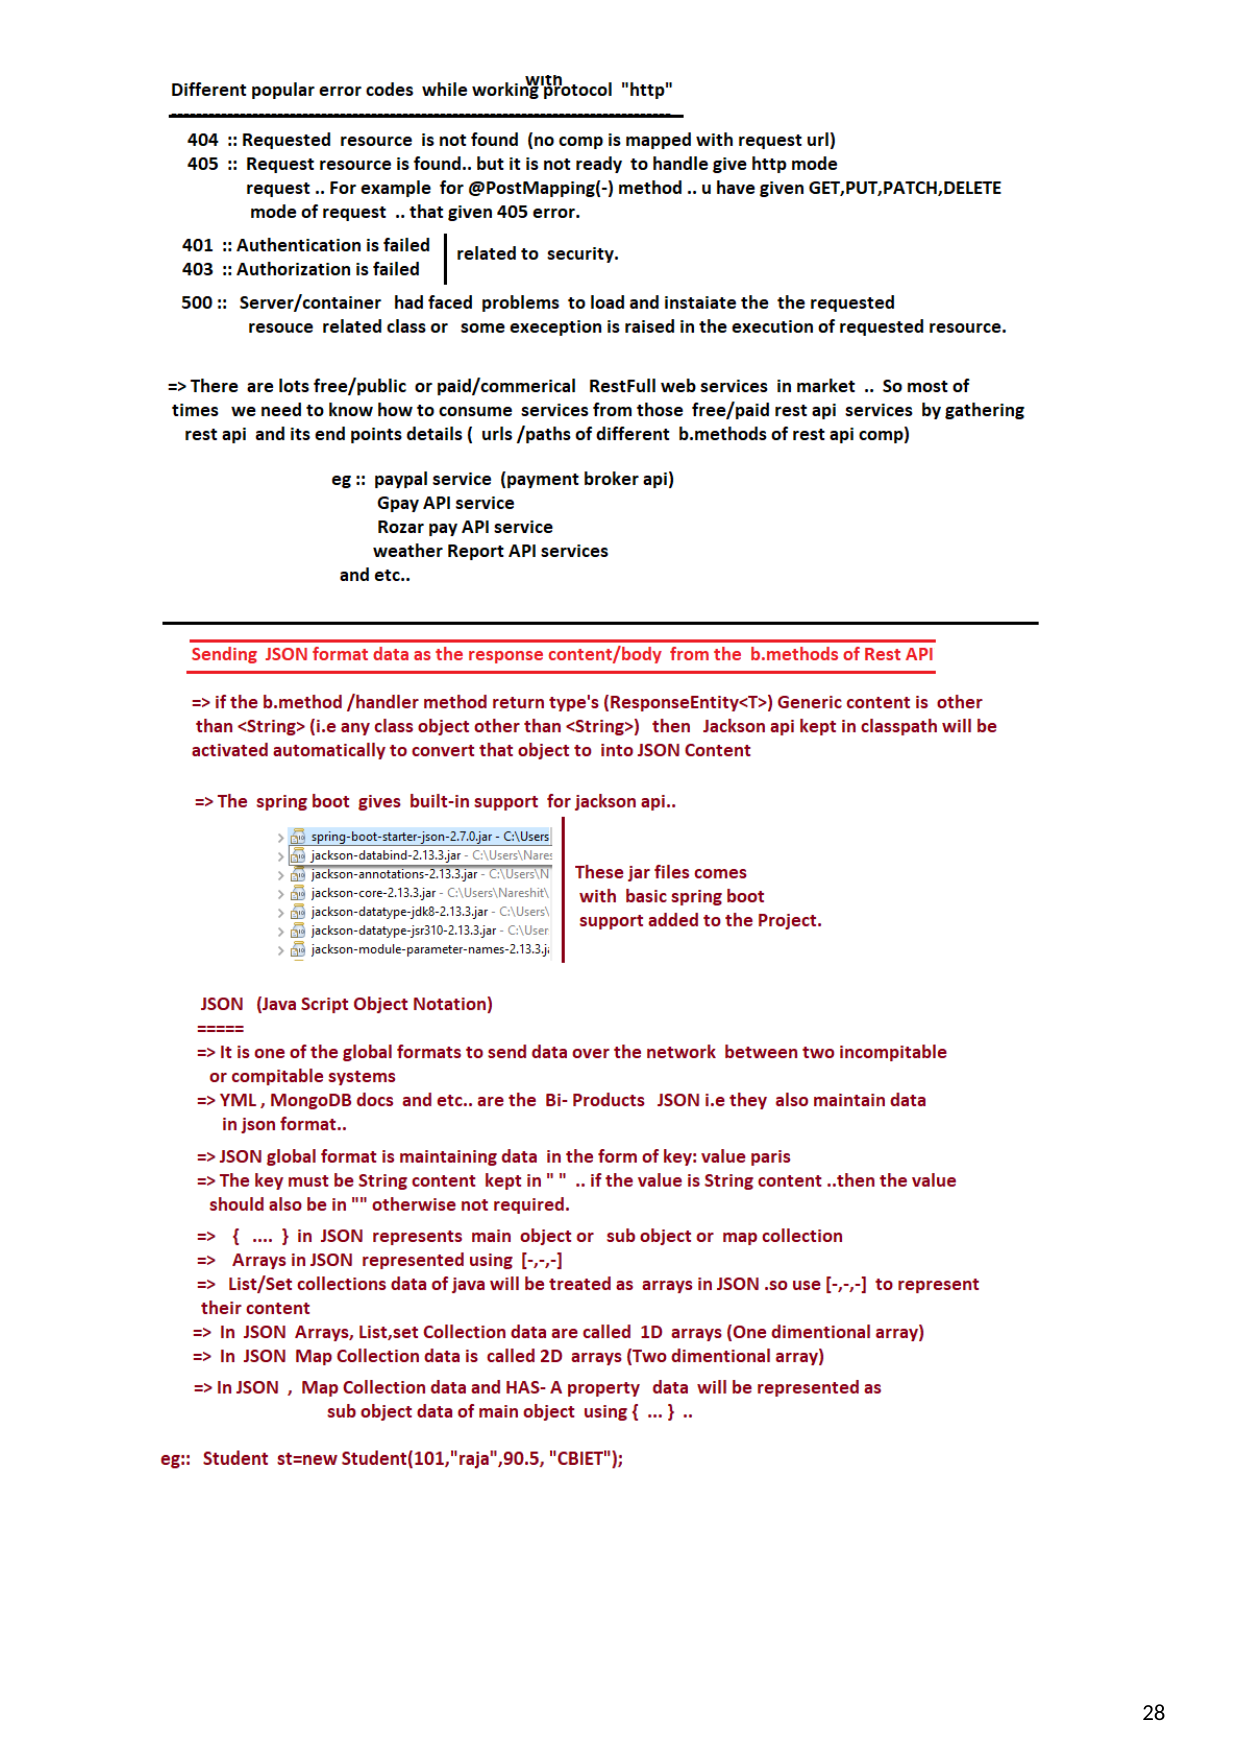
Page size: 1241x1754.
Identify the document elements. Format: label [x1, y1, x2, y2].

picture [150, 75, 1039, 966]
picture [150, 1446, 649, 1475]
picture [150, 984, 987, 1428]
